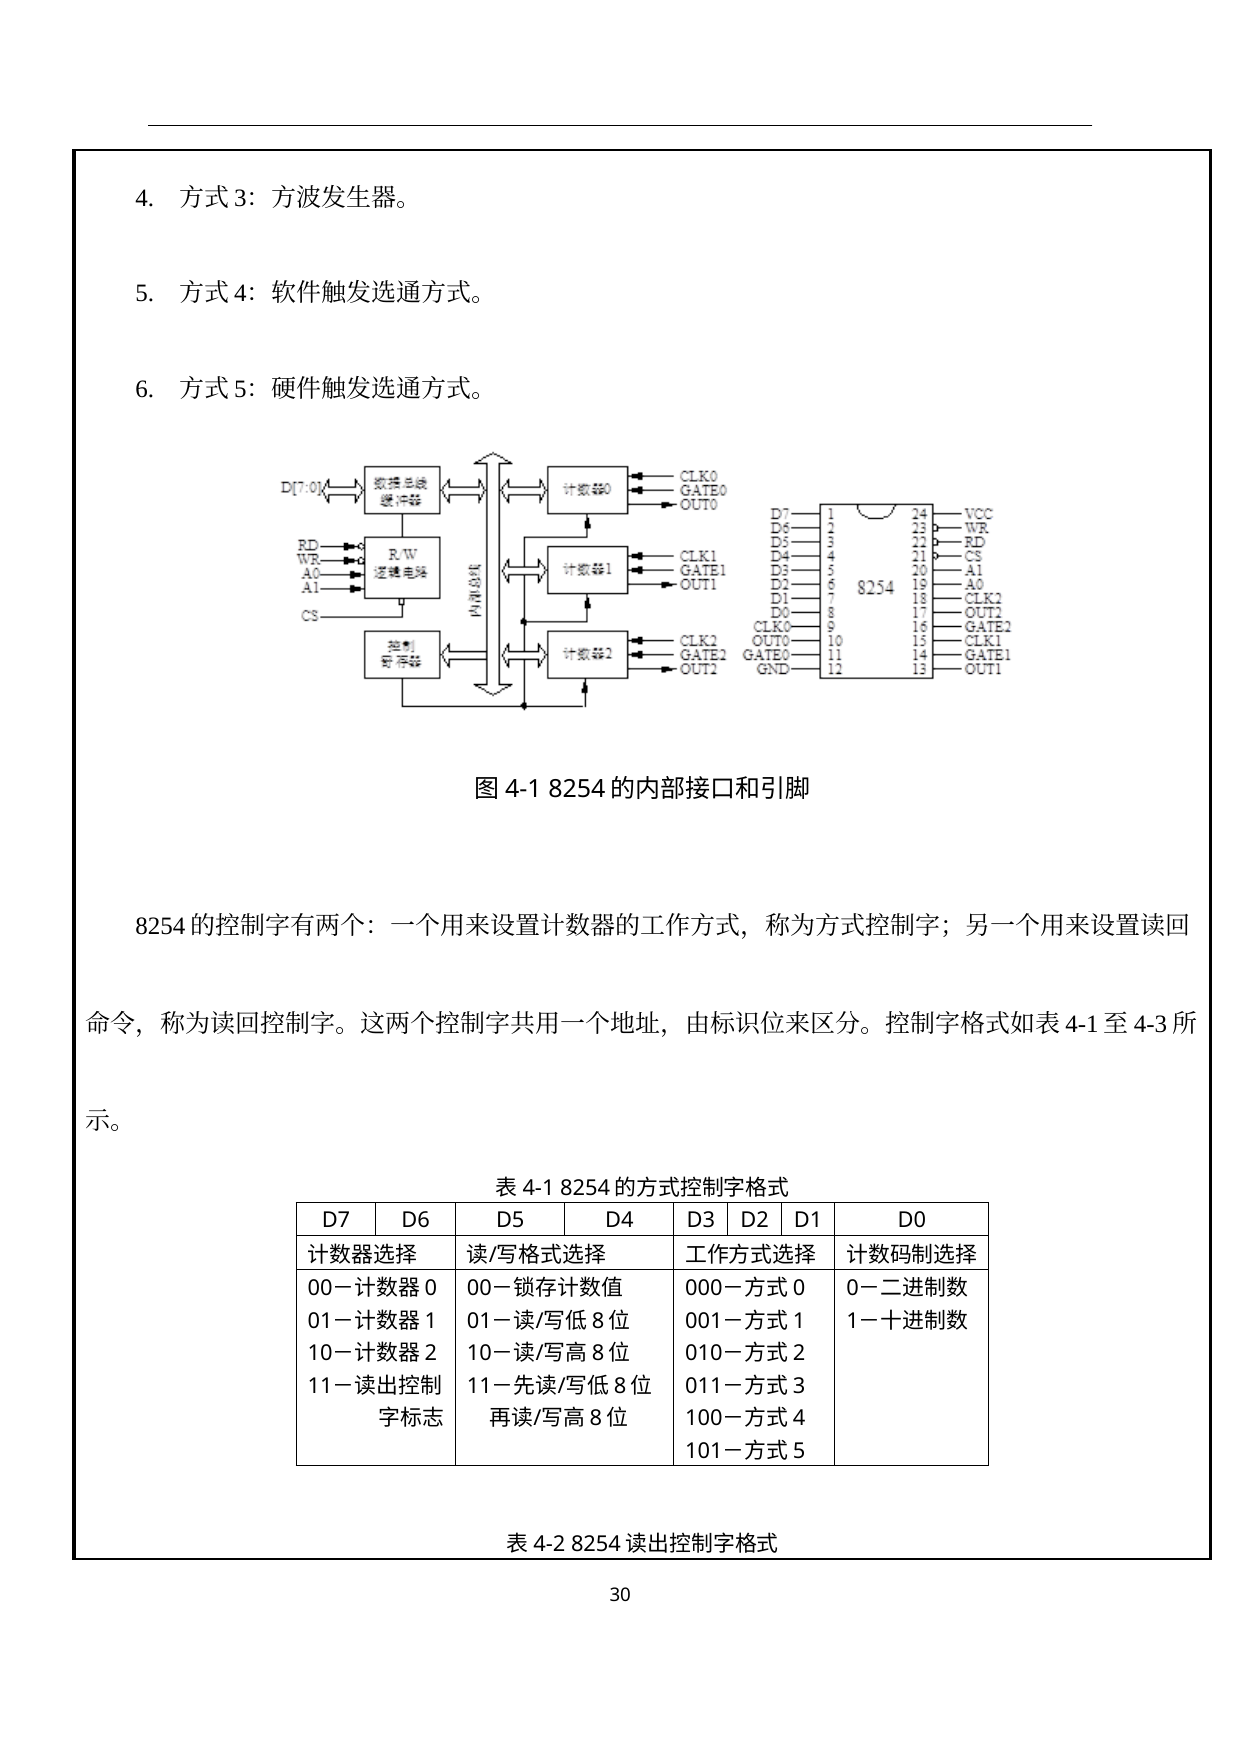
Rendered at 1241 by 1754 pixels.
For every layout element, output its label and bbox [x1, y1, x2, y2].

table_cell [76, 151, 1209, 1558]
picture [262, 449, 1023, 720]
